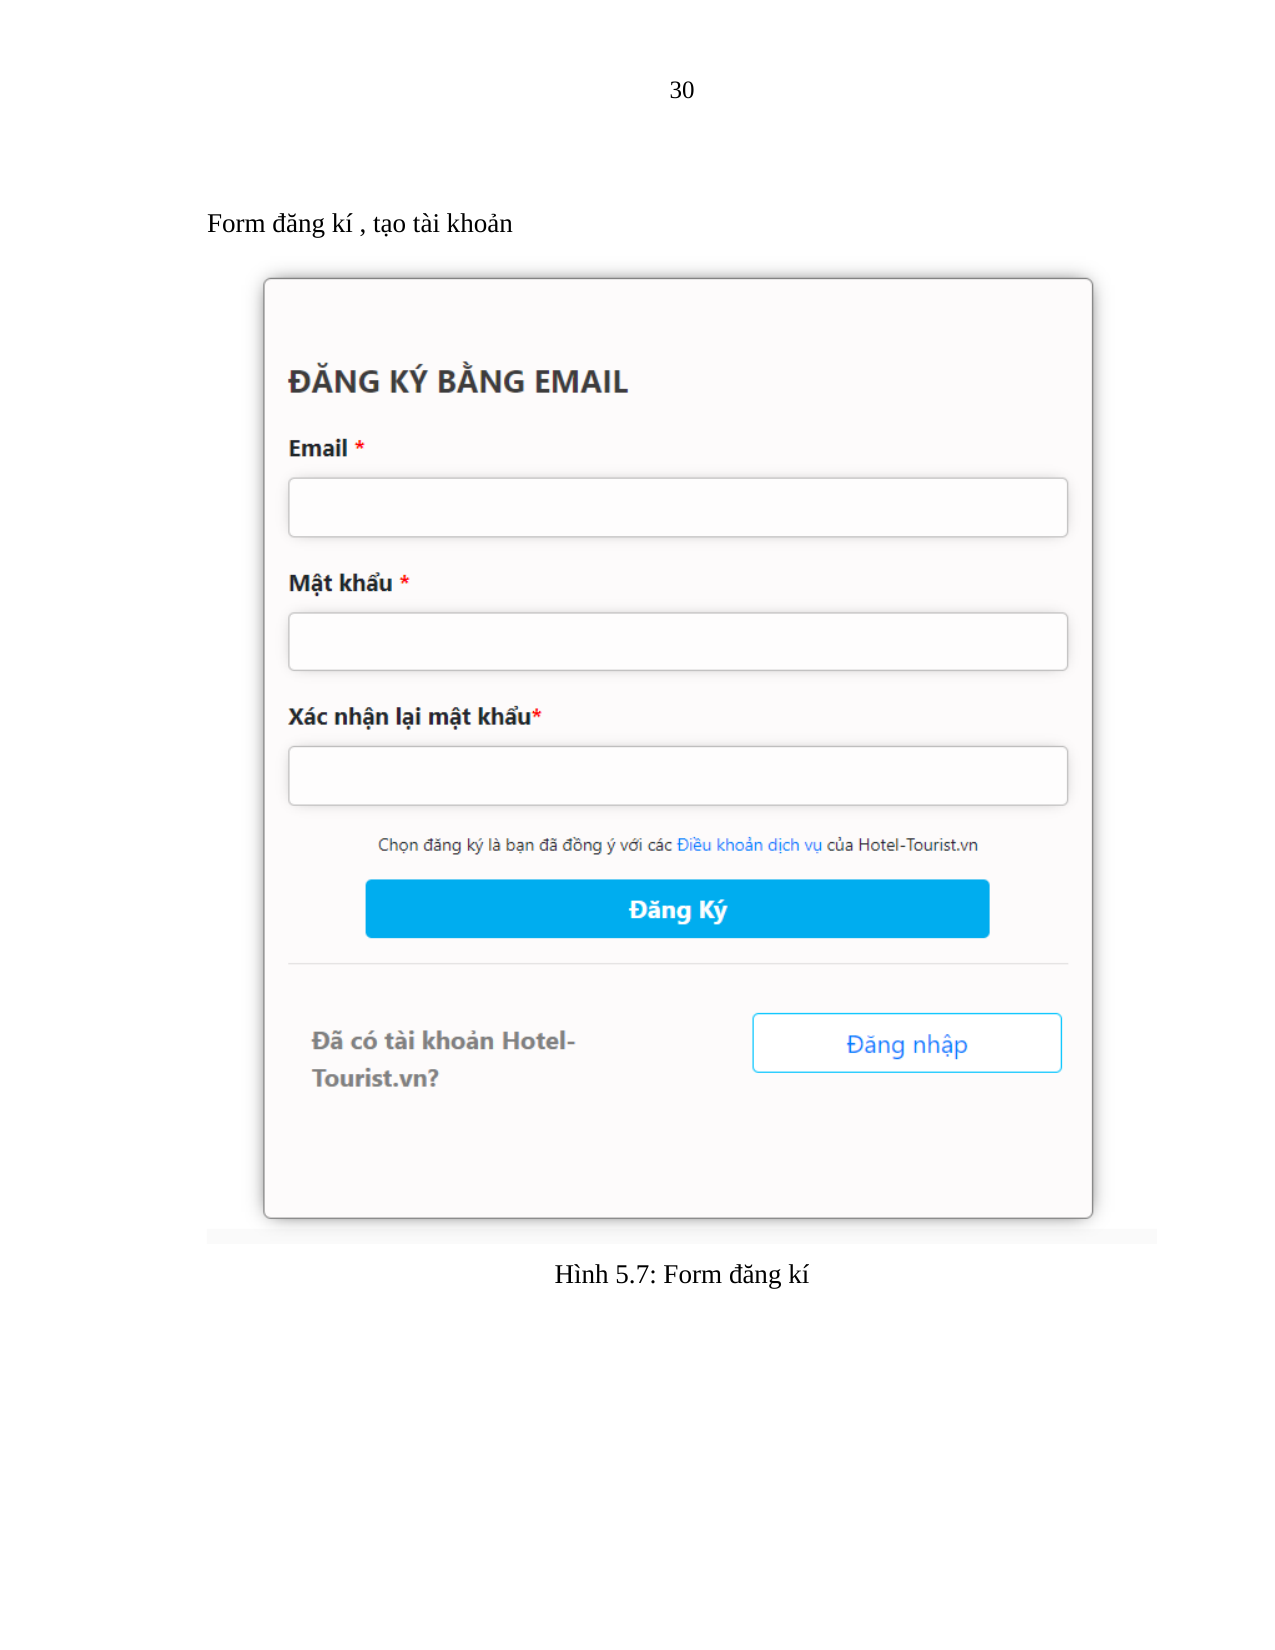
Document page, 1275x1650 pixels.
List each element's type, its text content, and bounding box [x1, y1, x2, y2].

picture [206, 253, 1157, 1244]
text Hình 5.7: Form đăng kí [207, 1258, 1157, 1289]
text Form đăng kí , tạo tài khoản [207, 207, 1157, 238]
